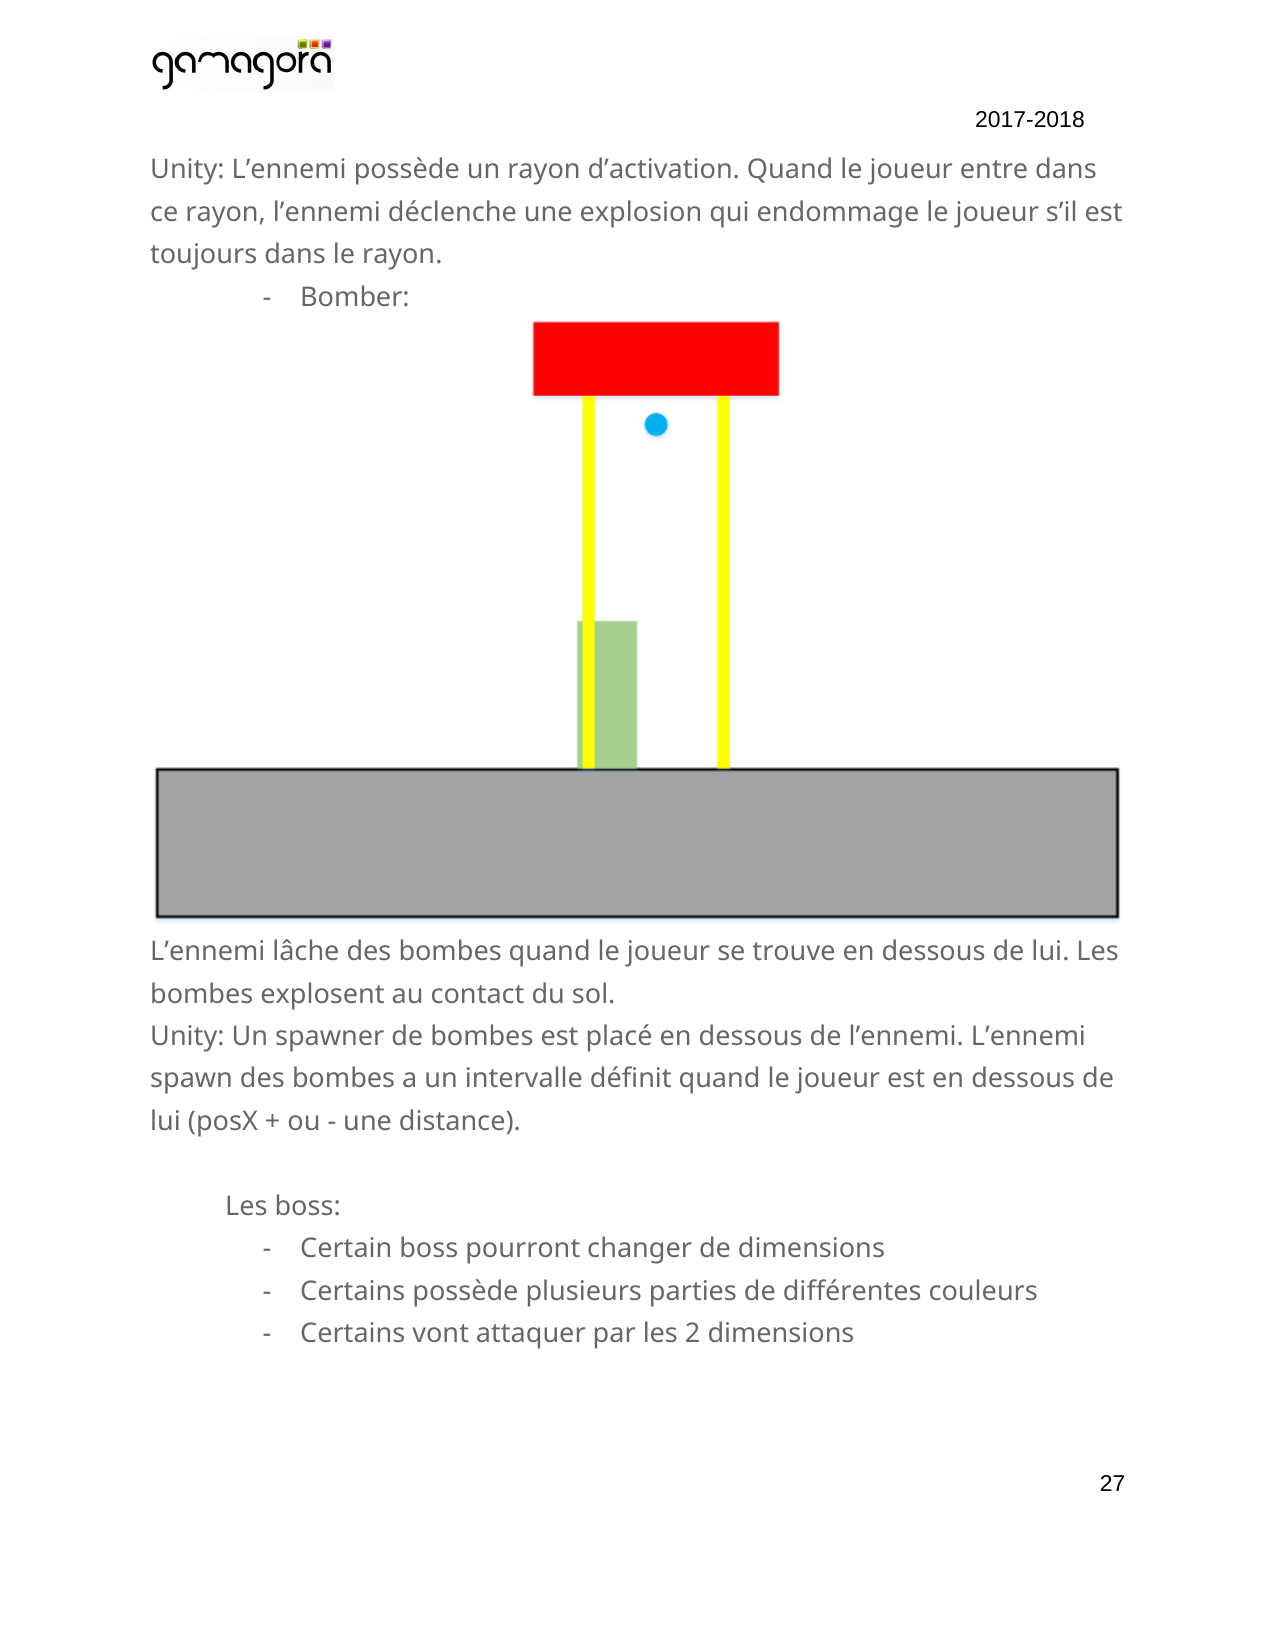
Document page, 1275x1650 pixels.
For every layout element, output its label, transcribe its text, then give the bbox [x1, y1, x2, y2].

list Certain boss pourront changer de dimensions [262, 1228, 1125, 1265]
list Certains vont attaquer par les 2 dimensions [262, 1313, 1125, 1350]
picture [150, 0, 336, 128]
picture [150, 319, 1125, 928]
text Unity: L’ennemi possède un rayon d’activation. Quand le joueur entre dans ce rayon, l’ennemi déclenche une explosion qui endommage le joueur s’il est toujours dans le rayon. [150, 150, 1125, 272]
list Bomber: [262, 277, 1125, 314]
text L’ennemi lâche des bombes quand le joueur se trouve en dessous de lui. Les bombes explosent au contact du sol. [150, 932, 1125, 1011]
text Les boss: [150, 1186, 1125, 1223]
text Unity: Un spawner de bombes est placé en dessous de l’ennemi. L’ennemi spawn des bombes a un intervalle définit quand le joueur est en dessous de lui (posX + ou - une distance). [150, 1017, 1125, 1138]
list Certains possède plusieurs parties de différentes couleurs [262, 1271, 1125, 1308]
